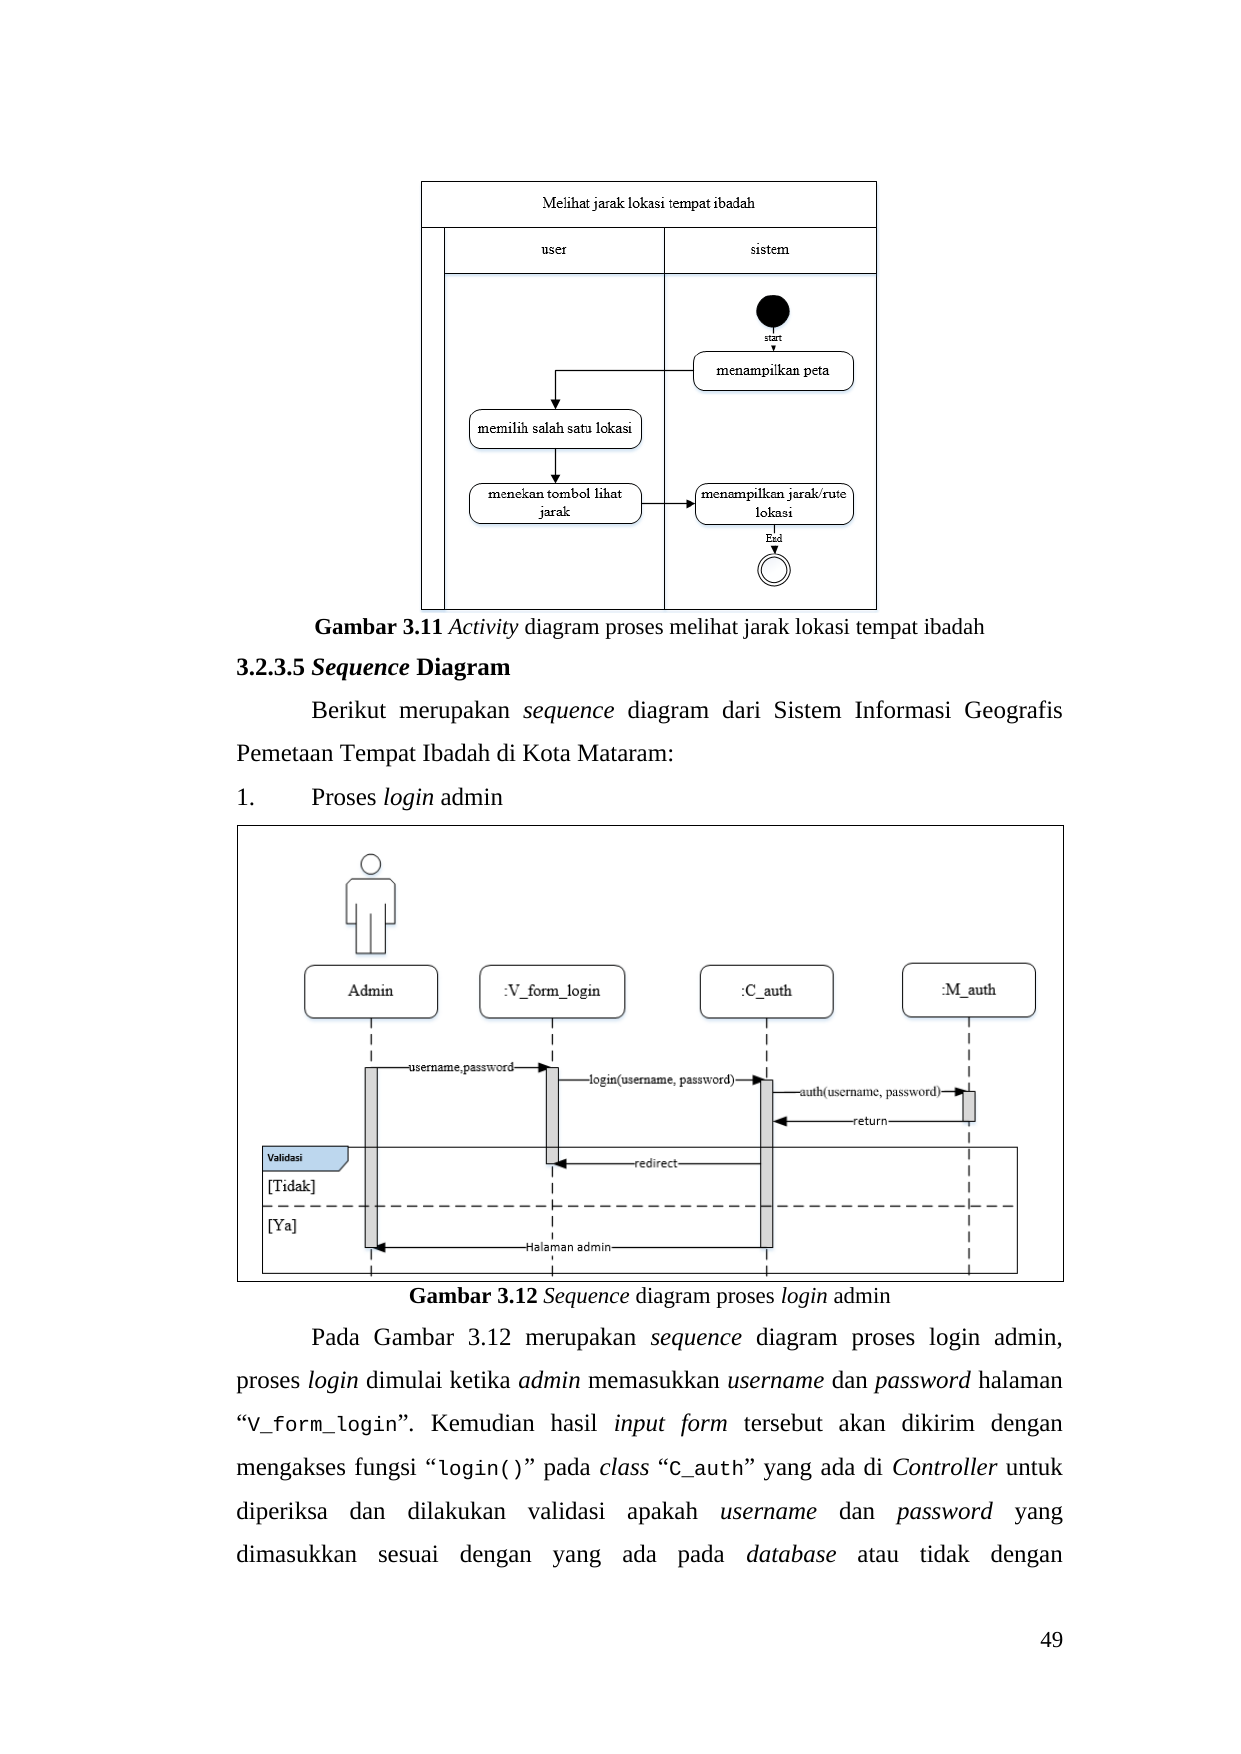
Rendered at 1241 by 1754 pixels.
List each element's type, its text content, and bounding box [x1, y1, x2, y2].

picture [418, 177, 881, 613]
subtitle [236, 1322, 1063, 1568]
subtitle Gambar 3.12 Sequence diagram proses login admin [236, 1282, 1063, 1308]
subtitle Gambar 3.11 Activity diagram proses melihat jarak lokasi tempat ibadah [236, 613, 1063, 639]
picture [259, 850, 1042, 1277]
subtitle Proses login admin [236, 782, 1063, 810]
table_header [238, 826, 1063, 1281]
subtitle Sequence Diagram [236, 652, 1063, 681]
subtitle Berikut merupakan sequence diagram dari Sistem Informasi Geografis Pemetaan Tempat Ibadah di Kota Mataram: [236, 695, 1063, 767]
